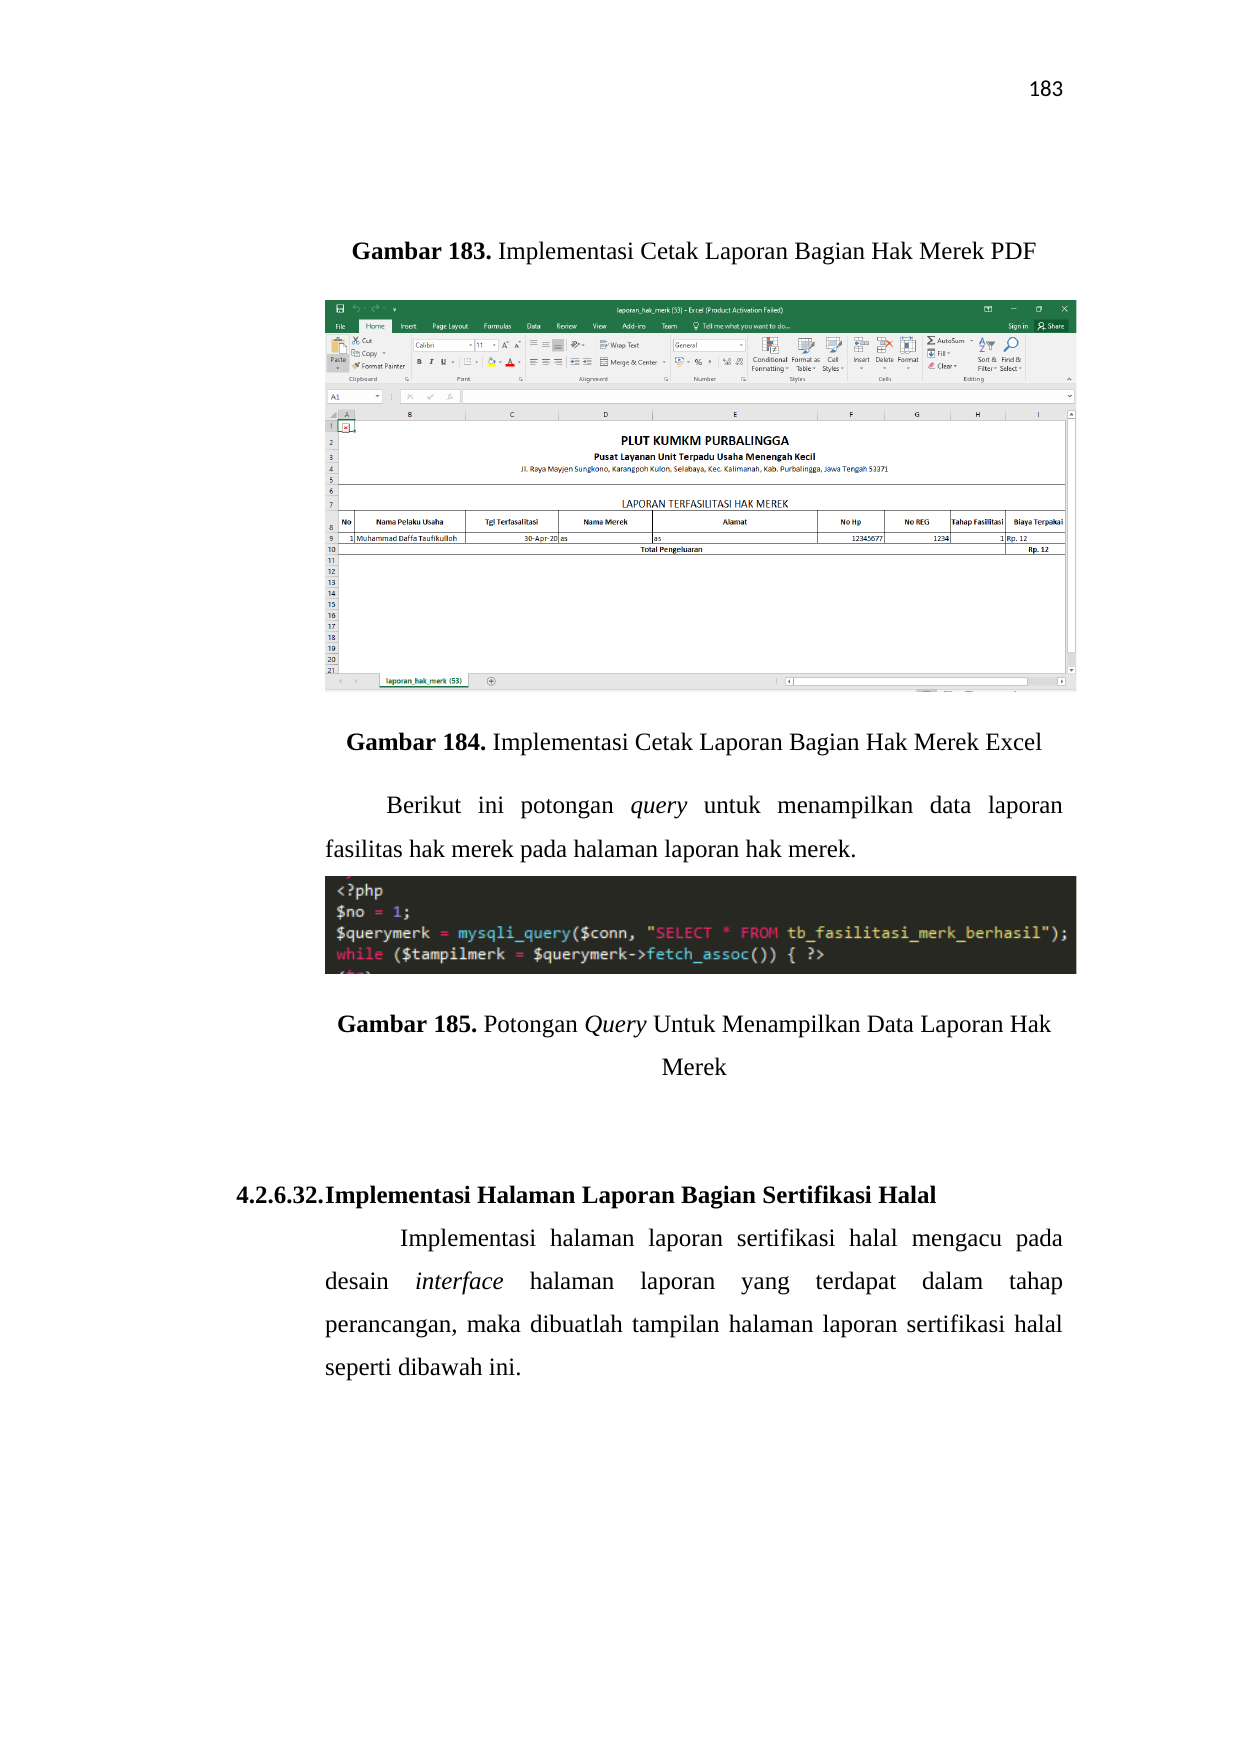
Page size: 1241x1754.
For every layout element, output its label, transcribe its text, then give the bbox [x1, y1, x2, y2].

text Gambar 183. Implementasi Cetak Laporan Bagian Hak Merek PDF [325, 236, 1063, 265]
picture [325, 876, 1077, 974]
text Gambar 184. Implementasi Cetak Laporan Bagian Hak Merek Excel [325, 727, 1063, 755]
text Gambar 185. Potongan Query Untuk Menampilkan Data Laporan Hak Merek [325, 1009, 1063, 1081]
subtitle Implementasi Halaman Laporan Bagian Sertifikasi Halal [236, 1180, 1063, 1208]
list Berikut ini potongan query untuk menampilkan data laporan fasilitas hak merek pada halaman laporan hak merek. [325, 791, 1063, 862]
list Implementasi halaman laporan sertifikasi halal mengacu pada desain interface halaman laporan yang terdapat dalam tahap perancangan, maka dibuatlah tampilan halaman laporan sertifikasi halal seperti dibawah ini. [325, 1223, 1063, 1381]
picture [325, 300, 1077, 692]
